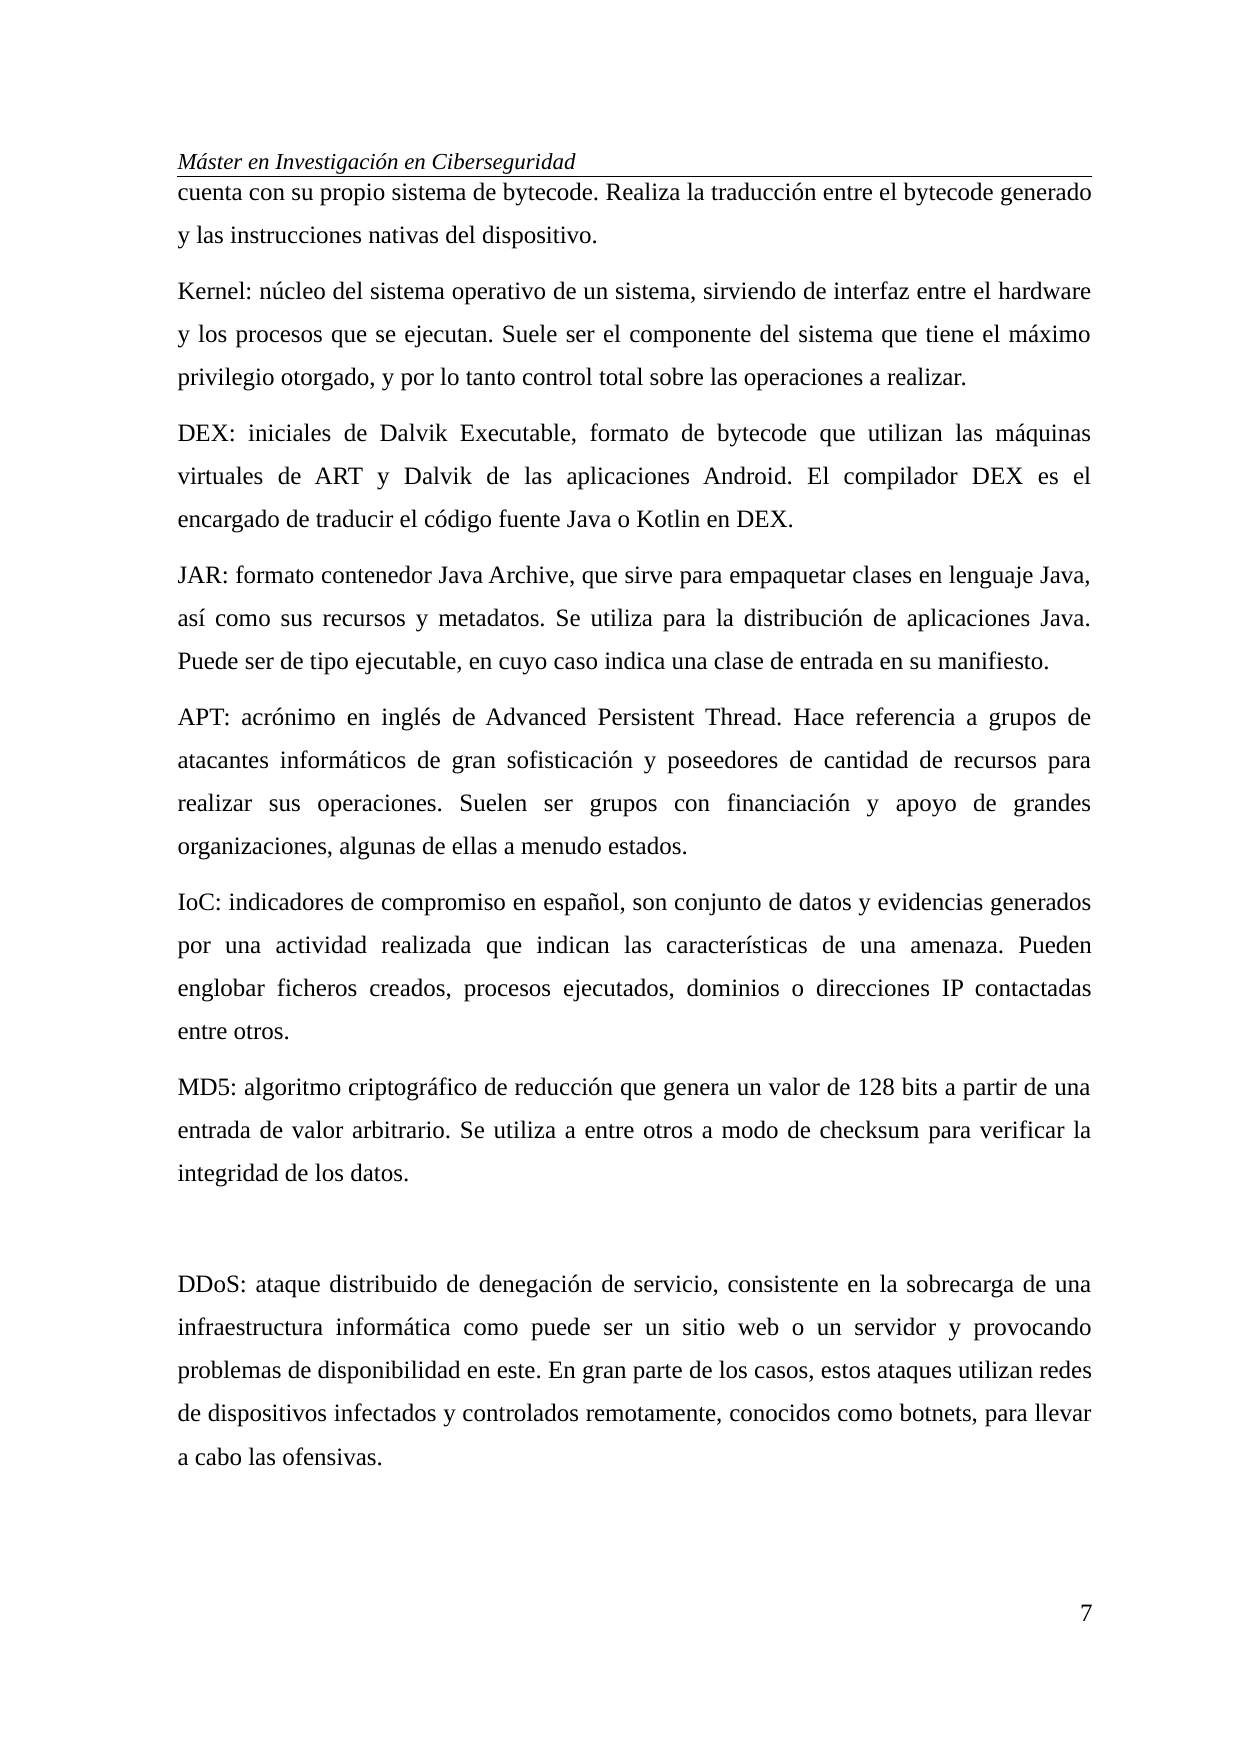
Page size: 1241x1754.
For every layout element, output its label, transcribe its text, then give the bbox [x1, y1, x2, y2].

text IoC: indicadores de compromiso en español, son conjunto de datos y evidencias generados por una actividad realizada que indican las características de una amenaza. Pueden englobar ficheros creados, procesos ejecutados, dominios o direcciones IP contactadas entre otros. [177, 887, 1092, 1045]
text DDoS: ataque distribuido de denegación de servicio, consistente en la sobrecarga de una infraestructura informática como puede ser un sitio web o un servidor y provocando problemas de disponibilidad en este. En gran parte de los casos, estos ataques utilizan redes de dispositivos infectados y controlados remotamente, conocidos como botnets, para llevar a cabo las ofensivas. [177, 1269, 1092, 1470]
text Kernel: núcleo del sistema operativo de un sistema, sirviendo de interfaz entre el hardware y los procesos que se ejecutan. Suele ser el componente del sistema que tiene el máximo privilegio otorgado, y por lo tanto control total sobre las operaciones a realizar. [177, 276, 1092, 391]
text APT: acrónimo en inglés de Advanced Persistent Thread. Hace referencia a grupos de atacantes informáticos de gran sofisticación y poseedores de cantidad de recursos para realizar sus operaciones. Suelen ser grupos con financiación y apoyo de grandes organizaciones, algunas de ellas a menudo estados. [177, 702, 1092, 860]
text DEX: iniciales de Dalvik Executable, formato de bytecode que utilizan las máquinas virtuales de ART y Dalvik de las aplicaciones Android. El compilador DEX es el encargado de traducir el código fuente Java o Kotlin en DEX. [177, 418, 1092, 533]
text MD5: algoritmo criptográfico de reducción que genera un valor de 128 bits a partir de una entrada de valor arbitrario. Se utiliza a entre otros a modo de checksum para verificar la integridad de los datos. [177, 1072, 1092, 1187]
text JAR: formato contenedor Java Archive, que sirve para empaquetar clases en lenguaje Java, así como sus recursos y metadatos. Se utiliza para la distribución de aplicaciones Java. Puede ser de tipo ejecutable, en cuyo caso indica una clase de entrada en su manifiesto. [177, 560, 1092, 675]
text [177, 177, 1092, 249]
